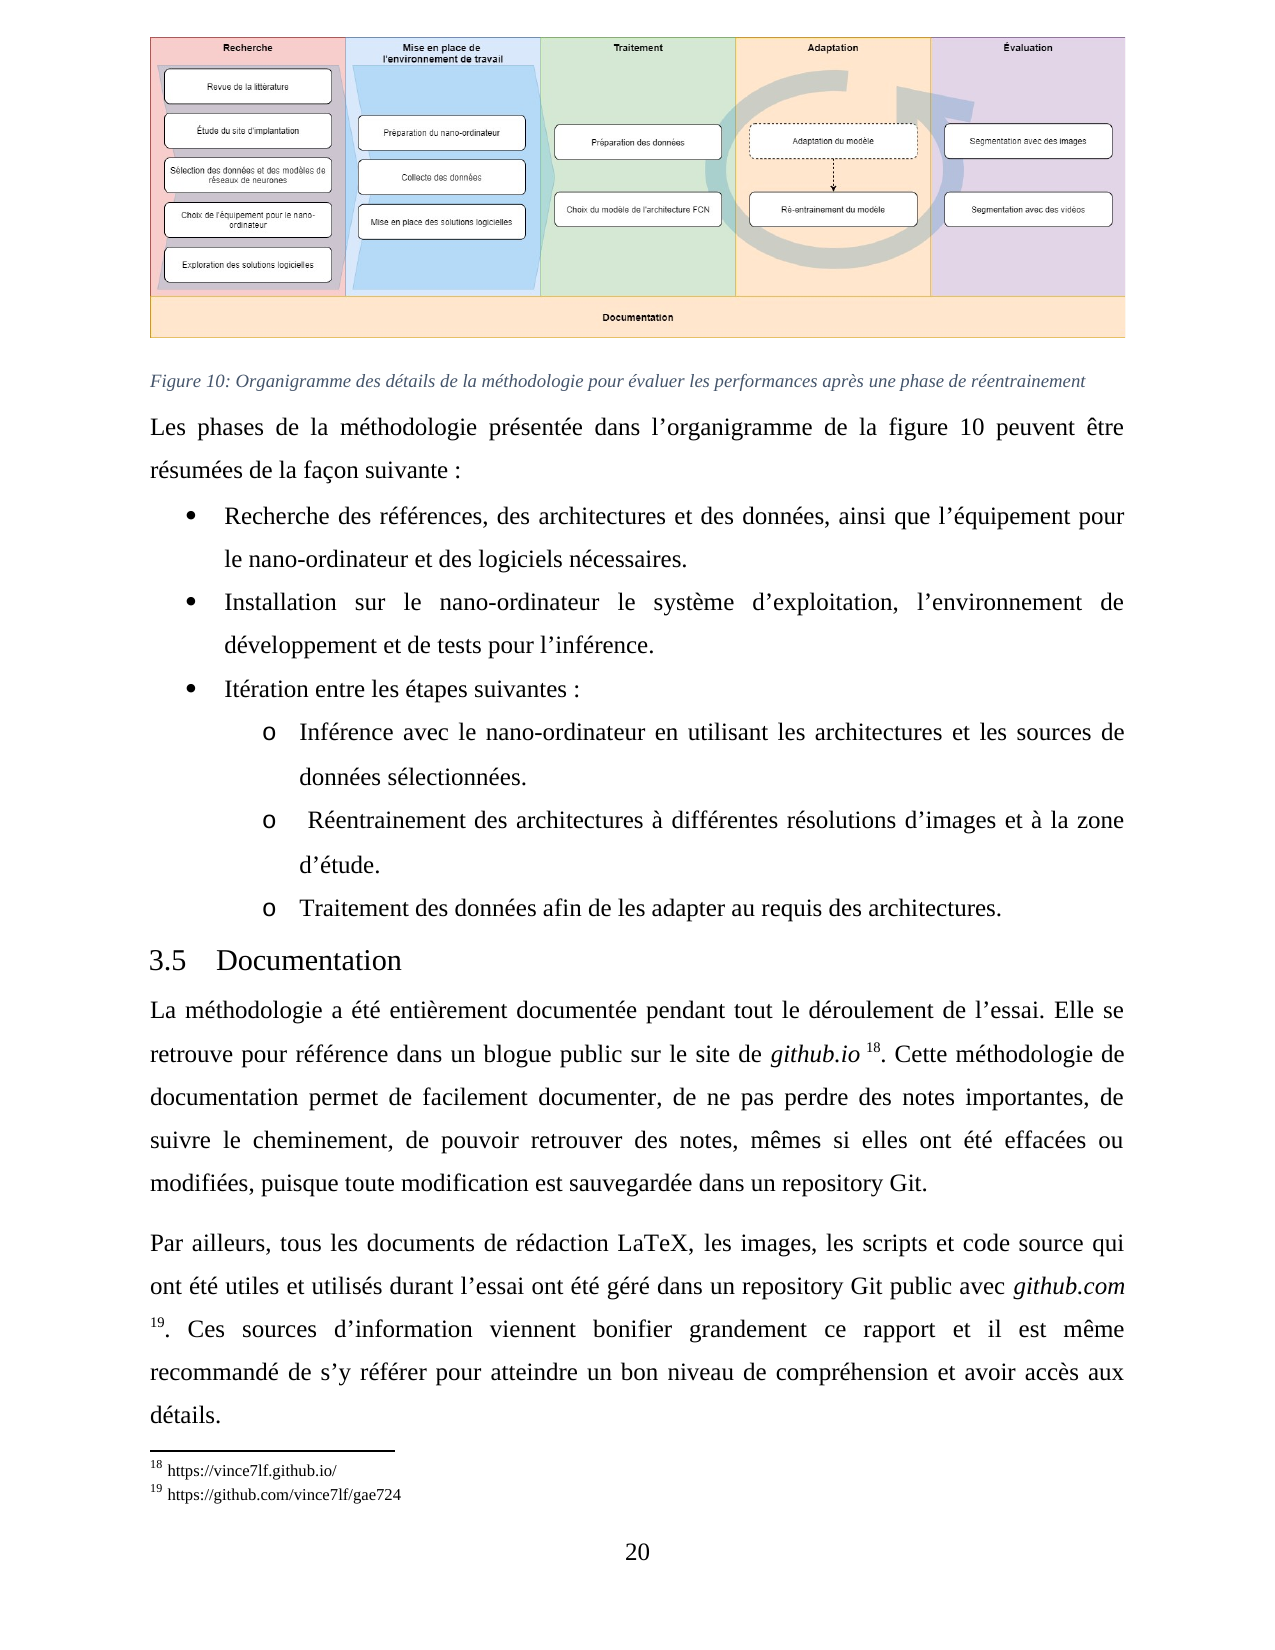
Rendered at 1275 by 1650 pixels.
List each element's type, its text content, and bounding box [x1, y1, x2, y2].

subtitle Documentation [148, 942, 1125, 977]
list Recherche des références, des architectures et des données, ainsi que l’équipement pour le nano-ordinateur et des logiciels nécessaires. [187, 501, 1125, 573]
text La méthodologie a été entièrement documentée pendant tout le déroulement de l’essai. Elle se retrouve pour référence dans un blogue public sur le site de github.io . Cette méthodologie de documentation permet de facilement documenter, de ne pas perdre des notes importantes, de suivre le cheminement, de pouvoir retrouver des notes, mêmes si elles ont été effacées ou modifiées, puisque toute modification est sauvegardée dans un repository Git. [150, 996, 1125, 1197]
picture [150, 37, 1125, 338]
list Traitement des données afin de les adapter au requis des architectures. [262, 893, 1125, 924]
text Les phases de la méthodologie présentée dans l’organigramme de la figure 10 peuvent être résumées de la façon suivante : [150, 412, 1125, 484]
list Installation sur le nano-ordinateur le système d’exploitation, l’environnement de développement et de tests pour l’inférence. [187, 587, 1125, 659]
text Par ailleurs, tous les documents de rédaction LaTeX, les images, les scripts et code source qui ont été utiles et utilisés durant l’essai ont été géré dans un repository Git public avec github.com . Ces sources d’information viennent bonifier grandement ce rapport et il est même recommandé de s’y référer pour atteindre un bon niveau de compréhension et avoir accès aux détails. [150, 1228, 1125, 1429]
list Inférence avec le nano-ordinateur en utilisant les architectures et les sources de données sélectionnées. [262, 717, 1125, 791]
text Figure 10: Organigramme des détails de la méthodologie pour évaluer les performances après une phase de réentrainement [150, 370, 1125, 391]
list Itération entre les étapes suivantes : [187, 674, 1125, 702]
list Réentrainement des architectures à différentes résolutions d’images et à la zone d’étude. [262, 805, 1125, 879]
